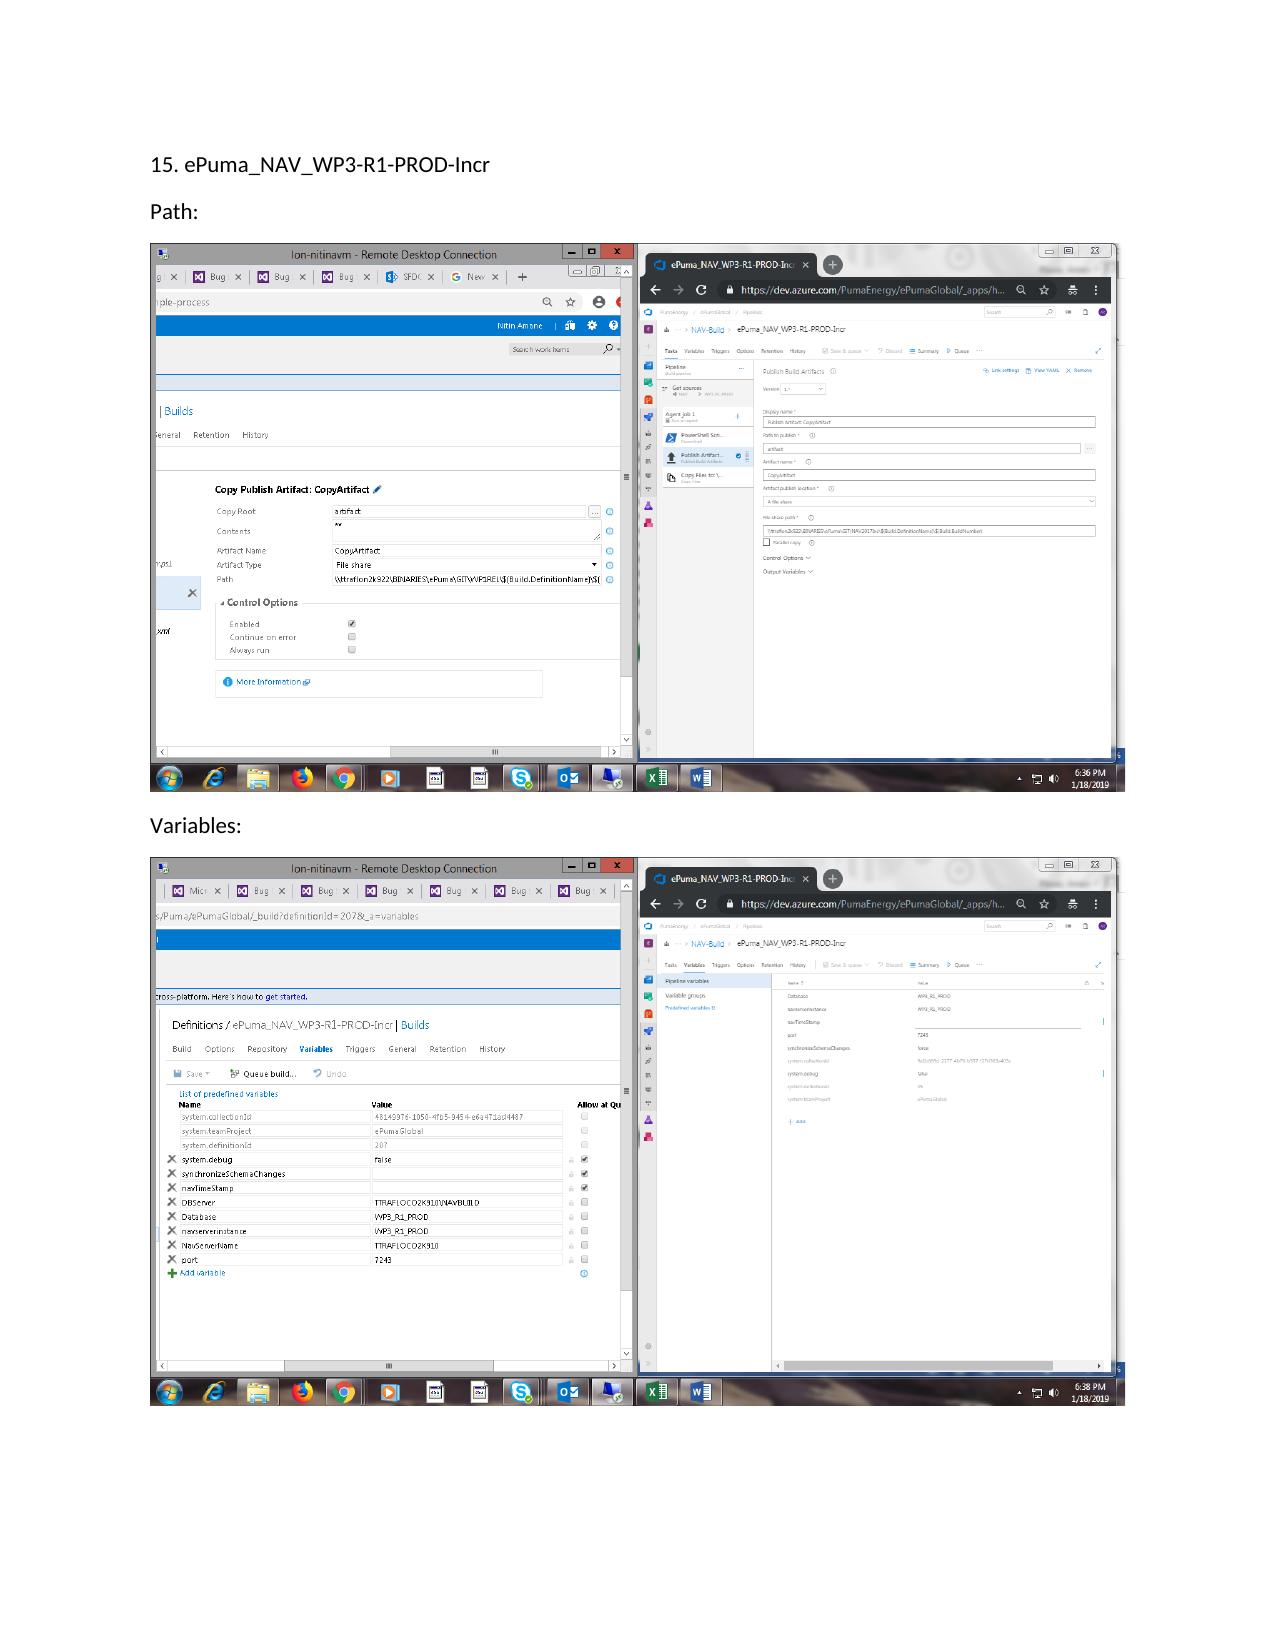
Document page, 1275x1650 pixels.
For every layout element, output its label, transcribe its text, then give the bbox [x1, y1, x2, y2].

text Variables: [150, 811, 1125, 839]
picture [150, 857, 1125, 1406]
picture [150, 243, 1125, 792]
text Path: [150, 197, 1125, 225]
text 15. ePuma_NAV_WP3-R1-PROD-Incr [150, 150, 1125, 178]
